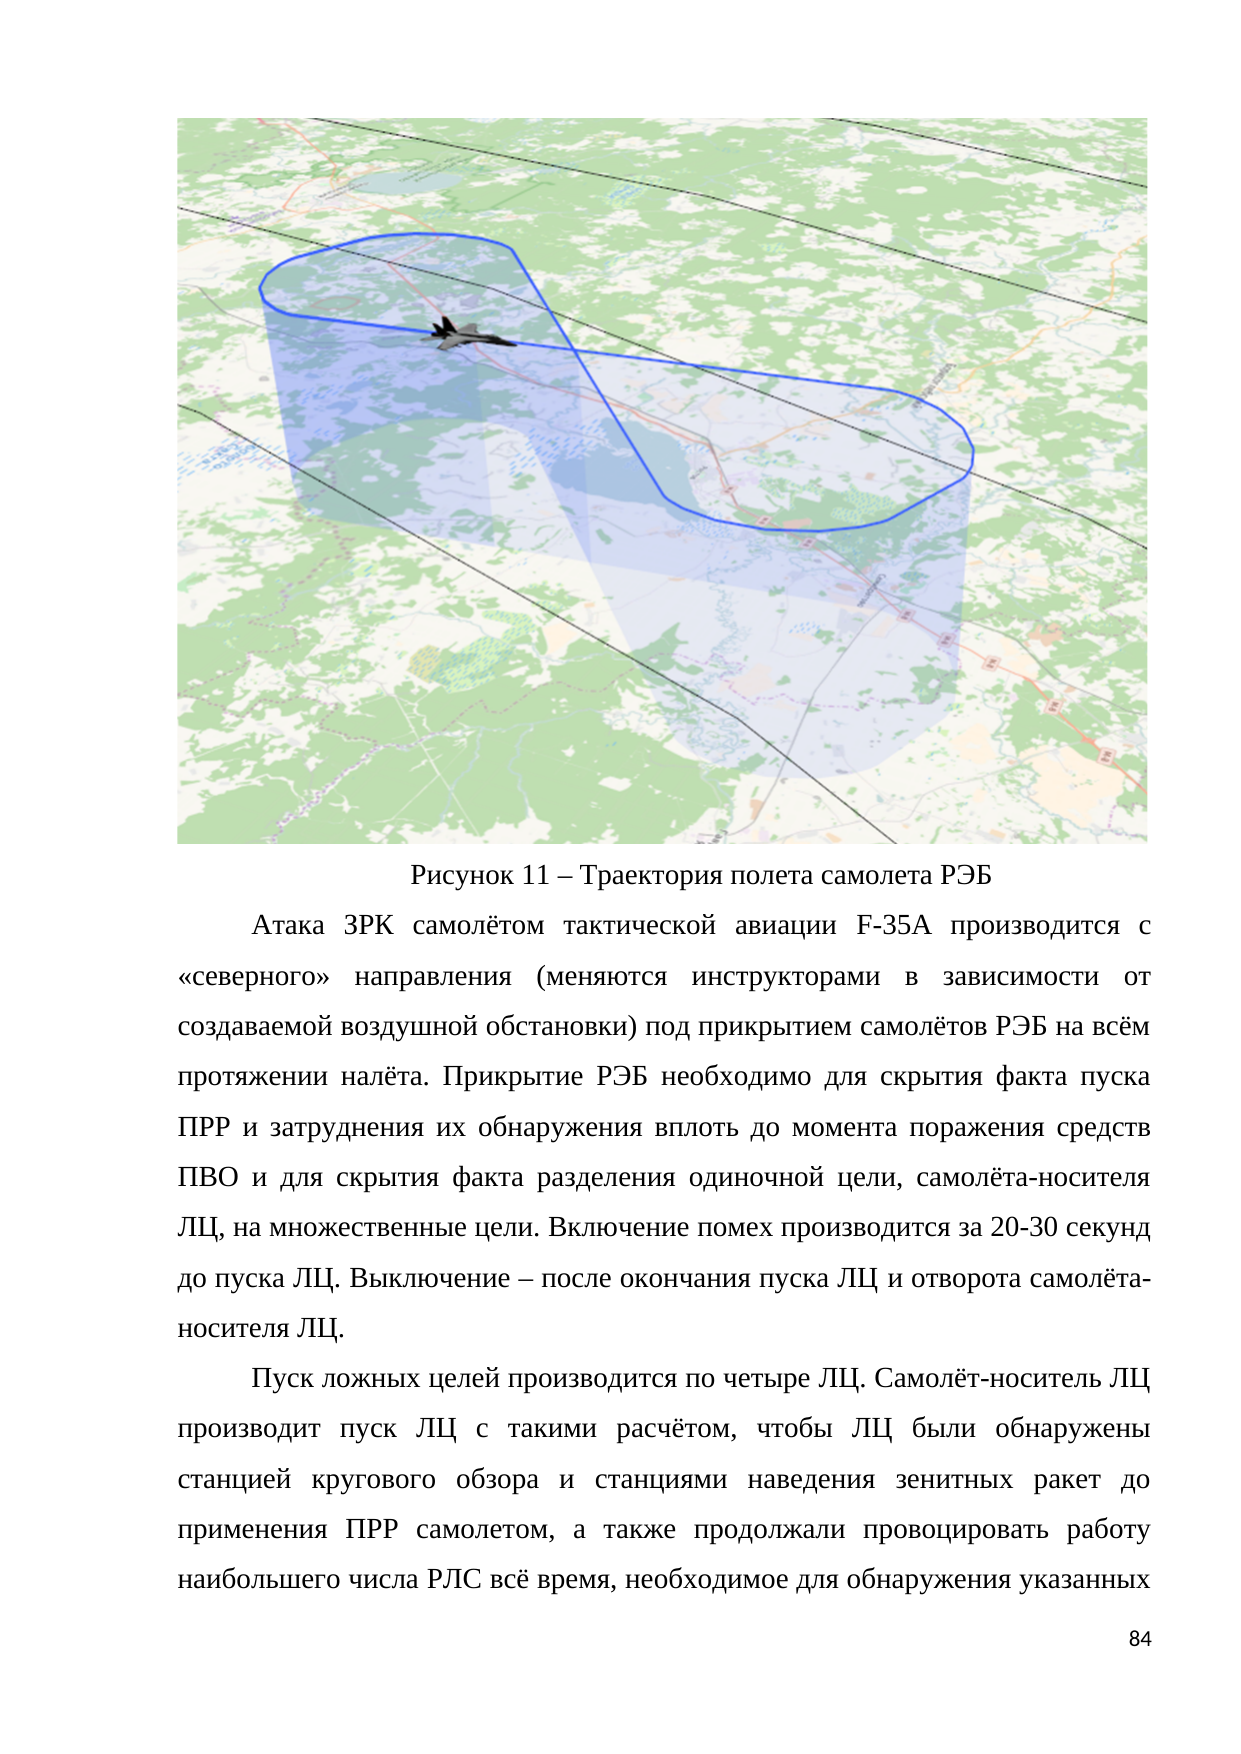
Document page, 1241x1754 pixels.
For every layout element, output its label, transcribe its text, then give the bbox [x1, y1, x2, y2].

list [177, 1360, 1152, 1595]
list Рисунок 11 – Траектория полета самолета РЭБ [177, 857, 1152, 891]
picture [177, 118, 1148, 844]
list Атака ЗРК самолётом тактической авиации F-35A производится с «северного» направления (меняются инструкторами в зависимости от создаваемой воздушной обстановки) под прикрытием самолётов РЭБ на всём протяжении налёта. Прикрытие РЭБ необходимо для скрытия факта пуска ПРР и затруднения их обнаружения вплоть до момента поражения средств ПВО и для скрытия факта разделения одиночной цели, самолёта-носителя ЛЦ, на множественные цели. Включение помех производится за 20-30 секунд до пуска ЛЦ. Выключение – после окончания пуска ЛЦ и отворота самолёта-носителя ЛЦ. [177, 907, 1152, 1343]
